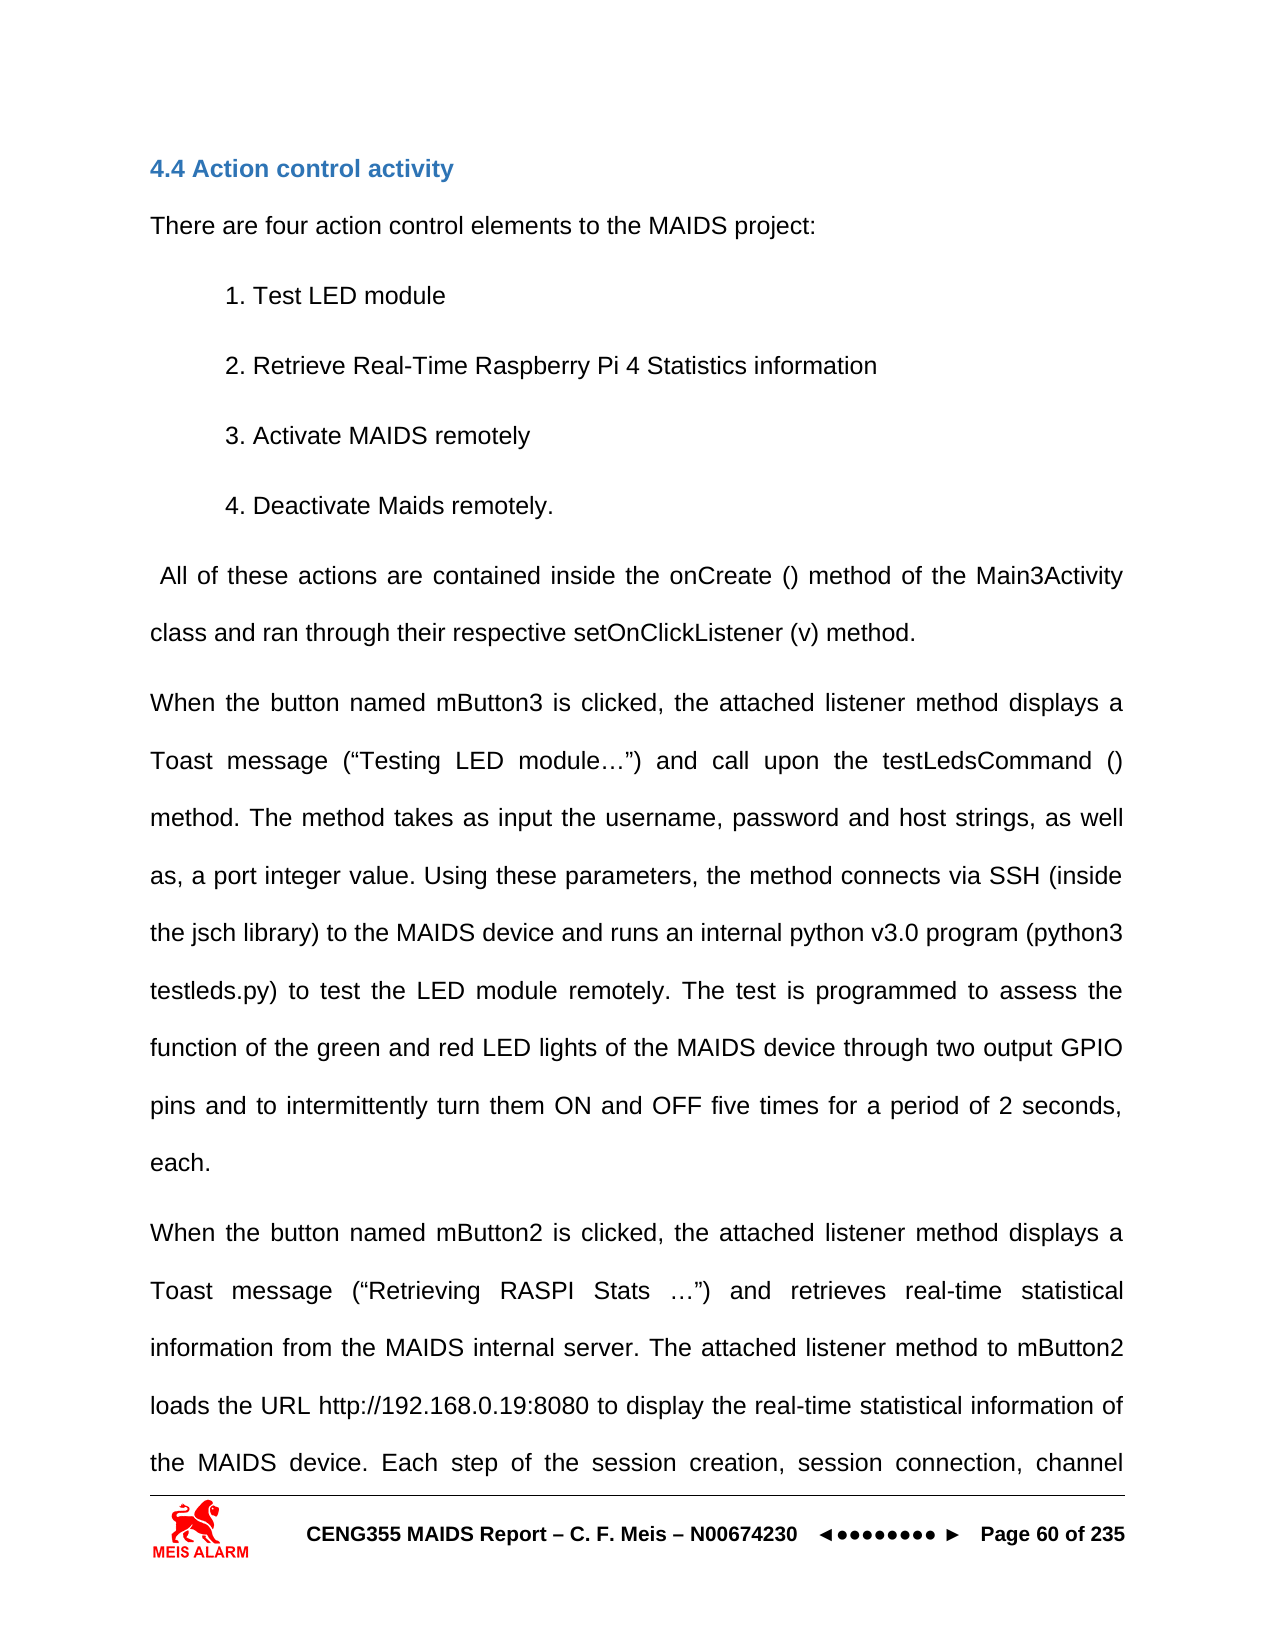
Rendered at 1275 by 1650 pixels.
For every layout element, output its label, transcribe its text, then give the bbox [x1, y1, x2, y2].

text 1. Test LED module [225, 281, 1125, 310]
text There are four action control elements to the MAIDS project: [150, 211, 1125, 240]
text 3. Activate MAIDS remotely [225, 421, 1125, 450]
subtitle 4.4 Action control activity [150, 154, 1125, 183]
text When the button named mButton3 is clicked, the attached listener method displays a Toast message (“Testing LED module…”) and call upon the testLedsCommand () method. The method takes as input the username, password and host strings, as well as, a port integer value. Using these parameters, the method connects via SSH (inside the jsch library) to the MAIDS device and runs an internal python v3.0 program (python3 testleds.py) to test the LED module remotely. The test is programmed to assess the function of the green and red LED lights of the MAIDS device through two output GPIO pins and to intermittently turn them ON and OFF five times for a period of 2 seconds, each. [150, 688, 1125, 1177]
text 2. Retrieve Real-Time Raspberry Pi 4 Statistics information [225, 351, 1125, 380]
picture [150, 1498, 253, 1561]
text 4. Deactivate Maids remotely. [225, 491, 1125, 520]
text All of these actions are contained inside the onCreate () method of the Main3Activity class and ran through their respective setOnClickListener (v) method. [150, 561, 1125, 647]
